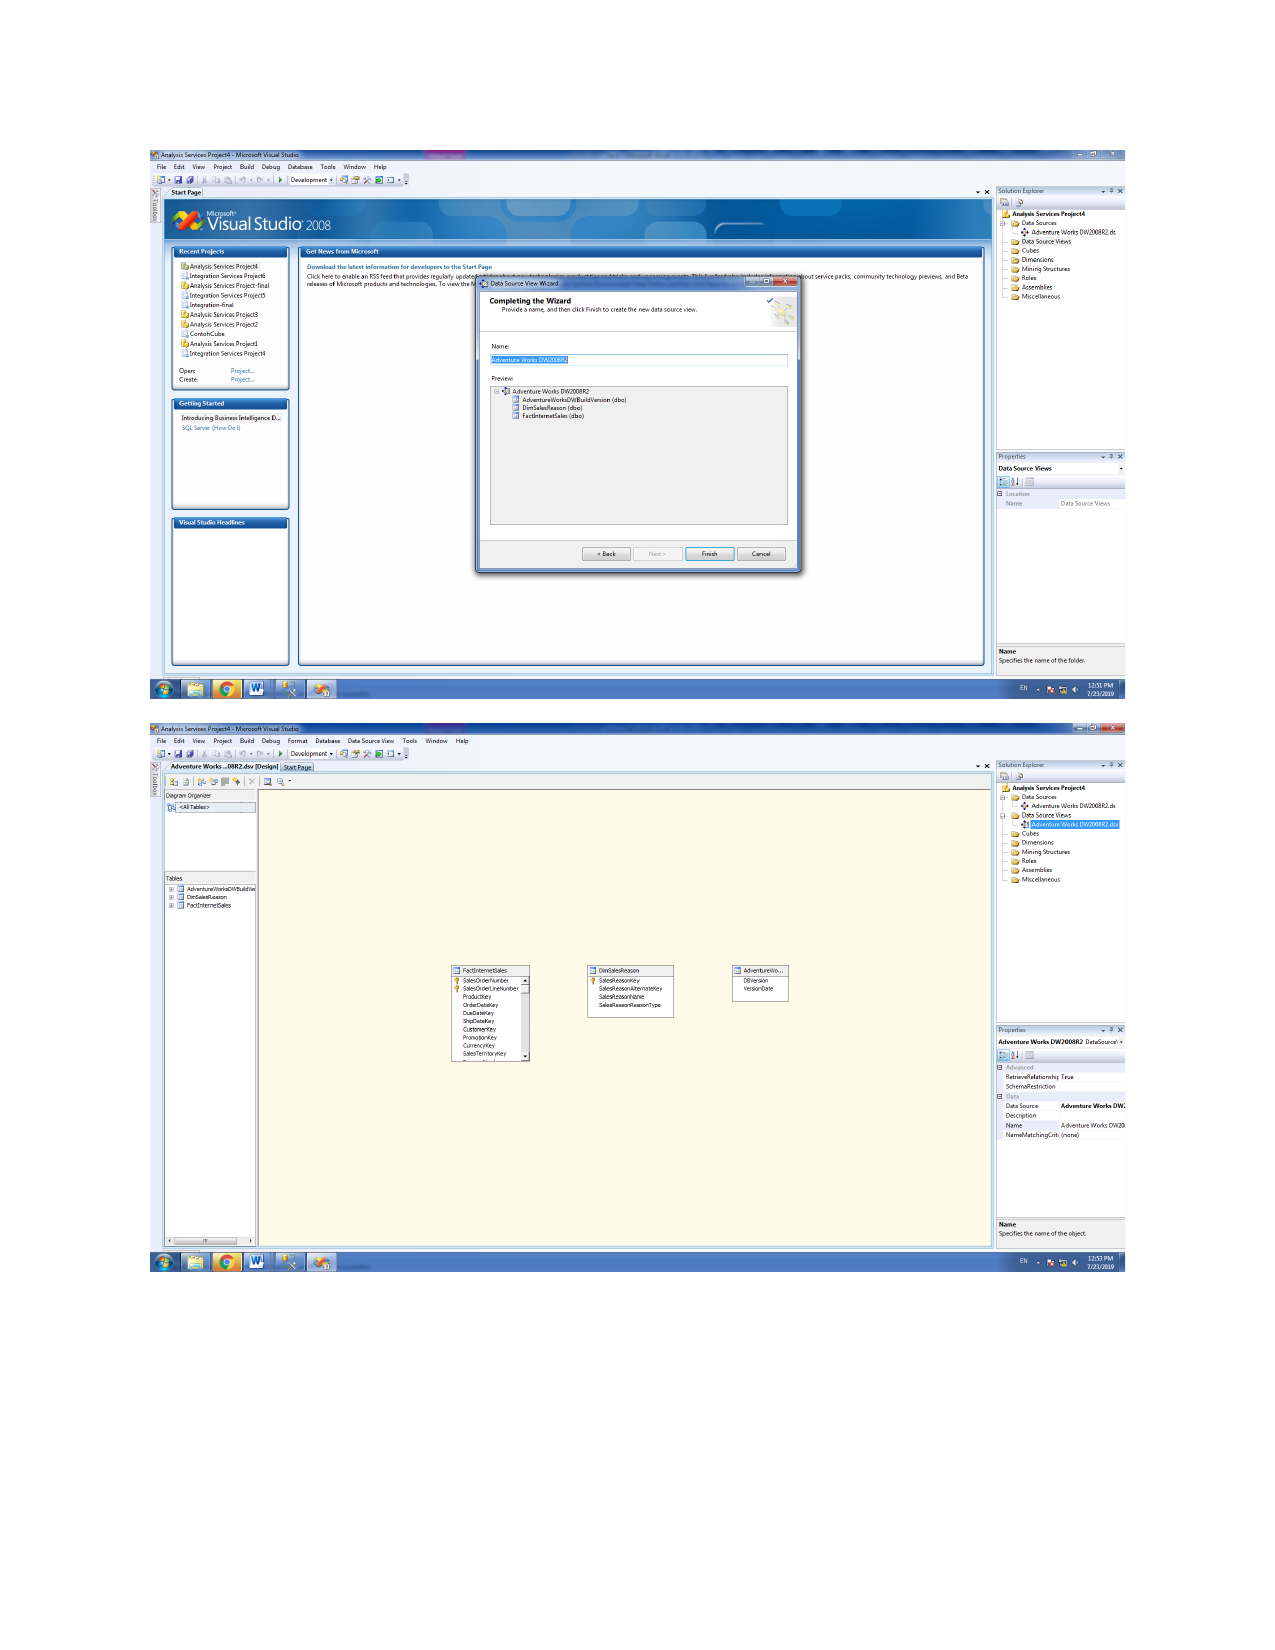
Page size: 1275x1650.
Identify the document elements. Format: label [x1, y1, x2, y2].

picture [150, 723, 1125, 1272]
picture [150, 150, 1125, 699]
